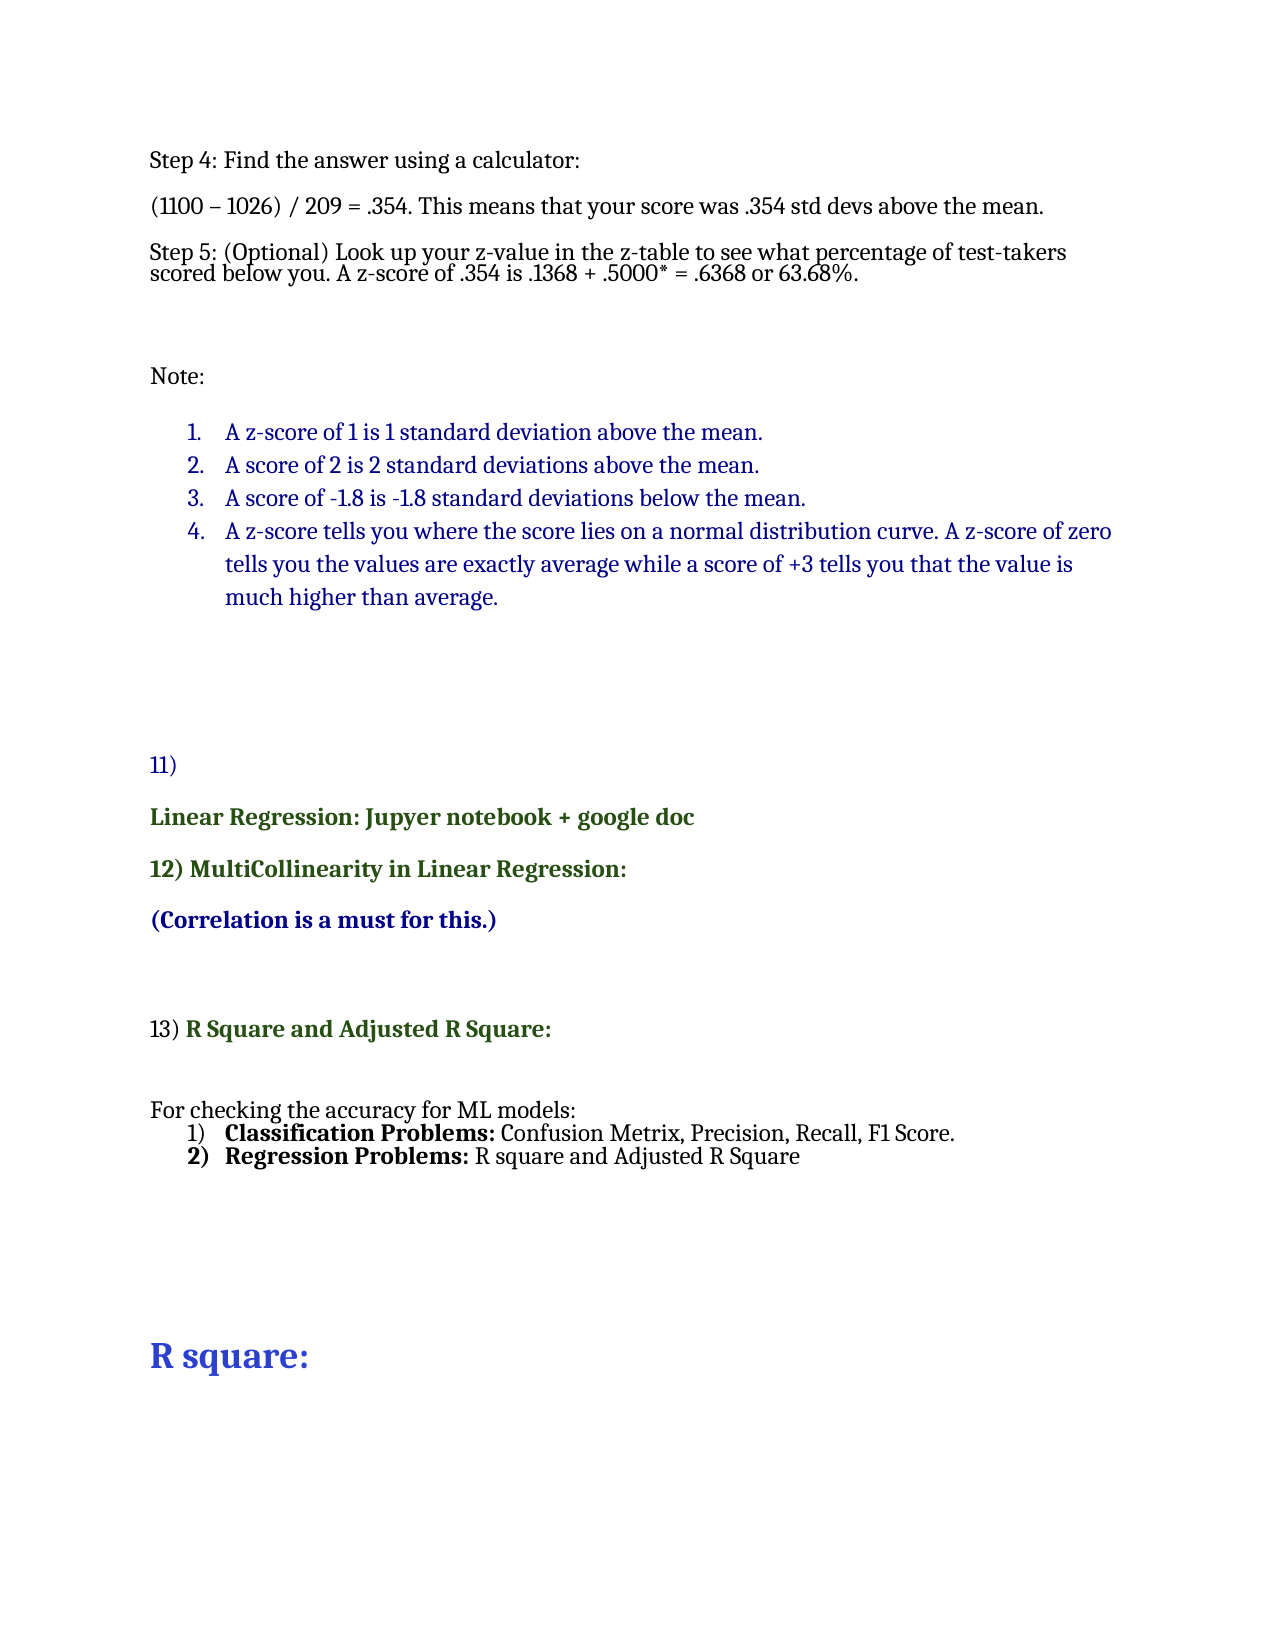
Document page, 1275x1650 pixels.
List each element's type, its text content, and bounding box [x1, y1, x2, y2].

text For checking the accuracy for ML models: [150, 1100, 1125, 1123]
text Step 5: (Optional) Look up your z-value in the z-table to see what percentage of test-takers scored below you. A z-score of .354 is .1368 + .5000* = .6368 or 63.68%. [150, 242, 1125, 288]
list A score of -1.8 is -1.8 standard deviations below the mean. [187, 484, 1125, 513]
text Note: [150, 362, 1125, 391]
text Linear Regression: Jupyer notebook + google doc [150, 807, 1125, 830]
text (1100 – 1026) / 209 = .354. This means that your score was .354 std devs above the mean. [150, 196, 1125, 219]
list A score of 2 is 2 standard deviations above the mean. [187, 451, 1125, 480]
list Regression Problems: R square and Adjusted R Square [187, 1146, 1125, 1169]
text 13) R Square and Adjusted R Square: [150, 1019, 1125, 1042]
text (Correlation is a must for this.) [150, 910, 1125, 933]
text 12) MultiCollinearity in Linear Regression: [150, 859, 1125, 882]
list A z-score tells you where the score lies on a normal distribution curve. A z-score of zero tells you the values are exactly average while a score of +3 tells you that the value is much higher than average. [187, 517, 1125, 612]
text R square: [150, 1341, 1125, 1376]
list A z-score of 1 is 1 standard deviation above the mean. [187, 418, 1125, 447]
text 11) [150, 751, 1125, 780]
text Step 4: Find the answer using a calculator: [150, 150, 1125, 173]
list Classification Problems: Confusion Metrix, Precision, Recall, F1 Score. [187, 1123, 1125, 1146]
